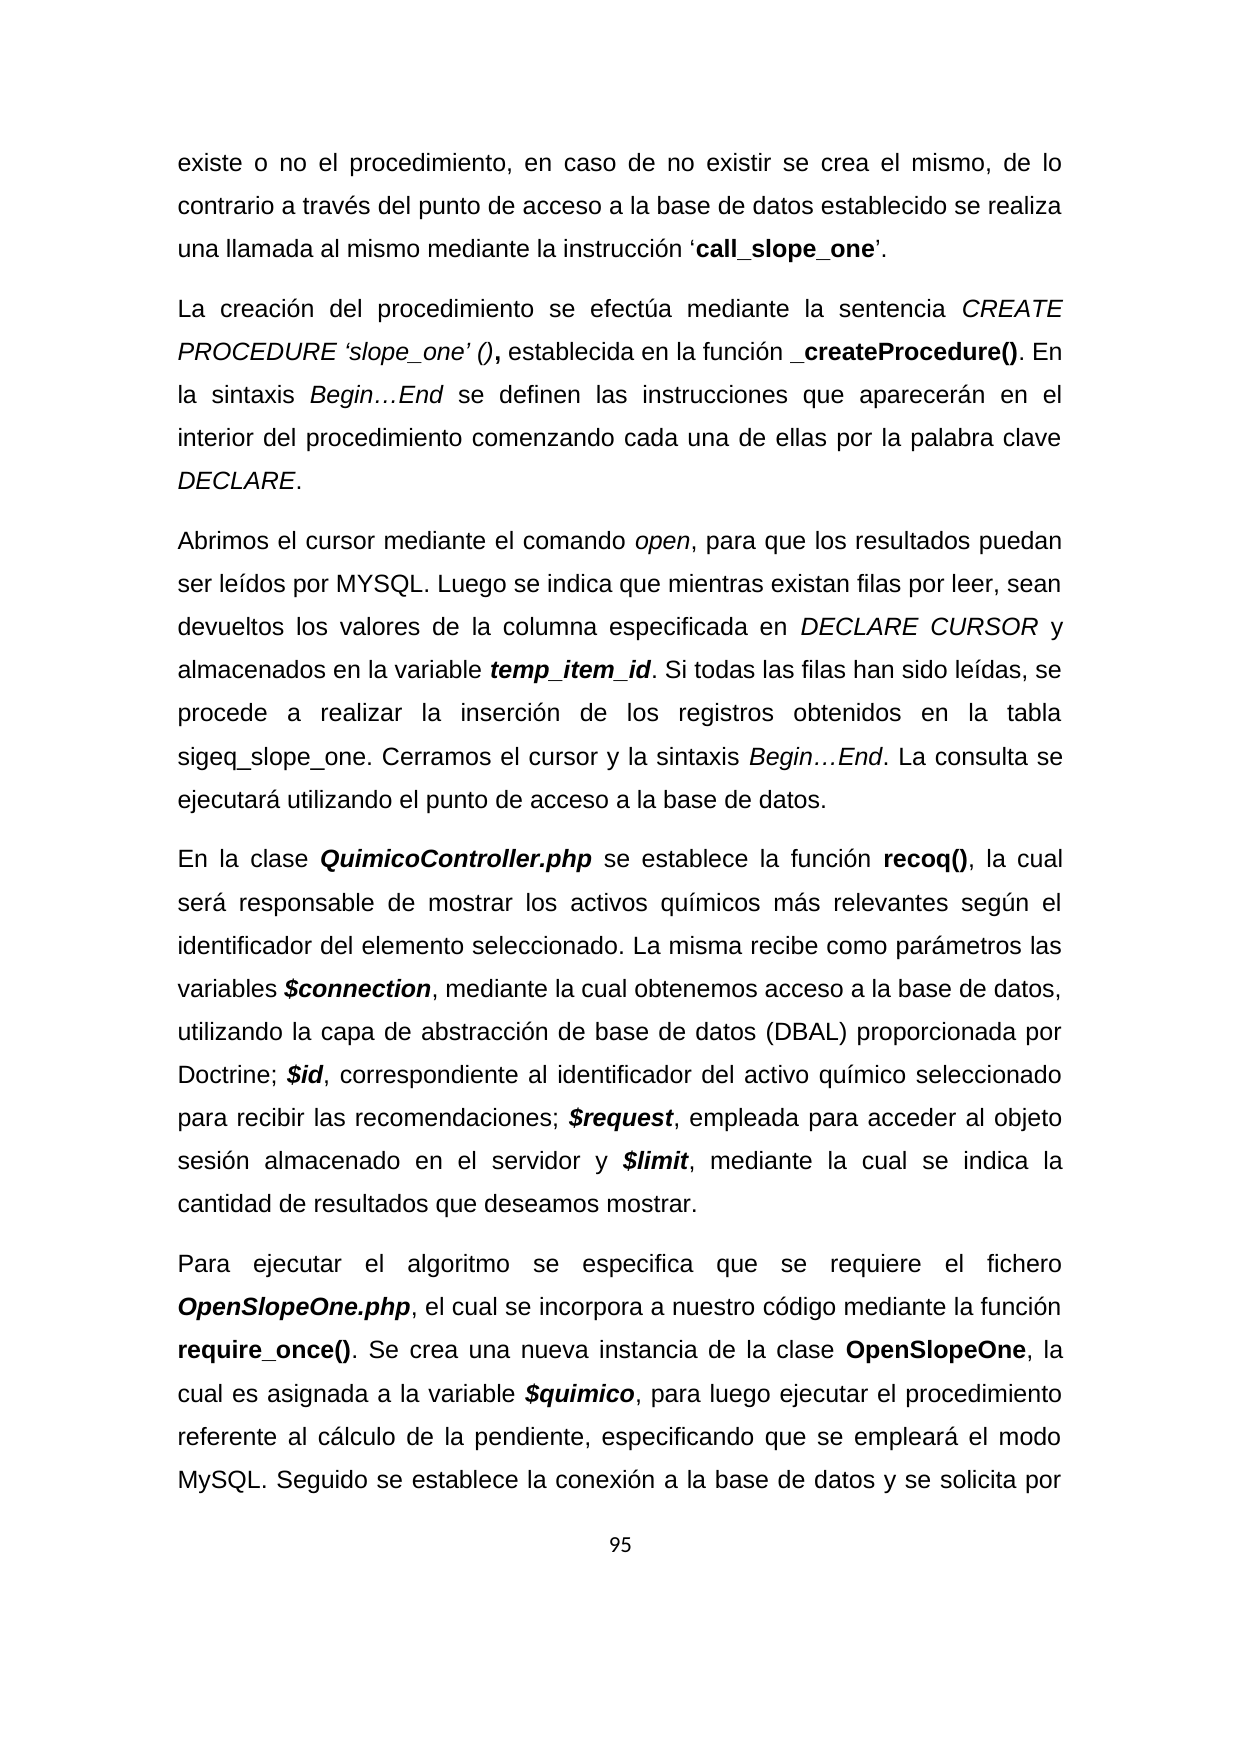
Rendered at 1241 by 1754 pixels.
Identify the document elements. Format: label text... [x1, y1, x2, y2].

text En la clase QuimicoController.php se establece la función recoq(), la cual será responsable de mostrar los activos químicos más relevantes según el identificador del elemento seleccionado. La misma recibe como parámetros las variables $connection, mediante la cual obtenemos acceso a la base de datos, utilizando la capa de abstracción de base de datos (DBAL) proporcionada por Doctrine; $id, correspondiente al identificador del activo químico seleccionado para recibir las recomendaciones; $request, empleada para acceder al objeto sesión almacenado en el servidor y $limit, mediante la cual se indica la cantidad de resultados que deseamos mostrar. [177, 844, 1063, 1218]
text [177, 1249, 1063, 1494]
text Abrimos el cursor mediante el comando open, para que los resultados puedan ser leídos por MYSQL. Luego se indica que mientras existan filas por leer, sean devueltos los valores de la columna especificada en DECLARE CURSOR y almacenados en la variable temp_item_id. Si todas las filas han sido leídas, se procede a realizar la inserción de los registros obtenidos en la tabla sigeq_slope_one. Cerramos el cursor y la sintaxis Begin…End. La consulta se ejecutará utilizando el punto de acceso a la base de datos. [177, 526, 1063, 813]
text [177, 148, 1063, 263]
text La creación del procedimiento se efectúa mediante la sentencia CREATE PROCEDURE ‘slope_one’ (), establecida en la función _createProcedure(). En la sintaxis Begin…End se definen las instrucciones que aparecerán en el interior del procedimiento comenzando cada una de ellas por la palabra clave DECLARE. [177, 294, 1063, 495]
